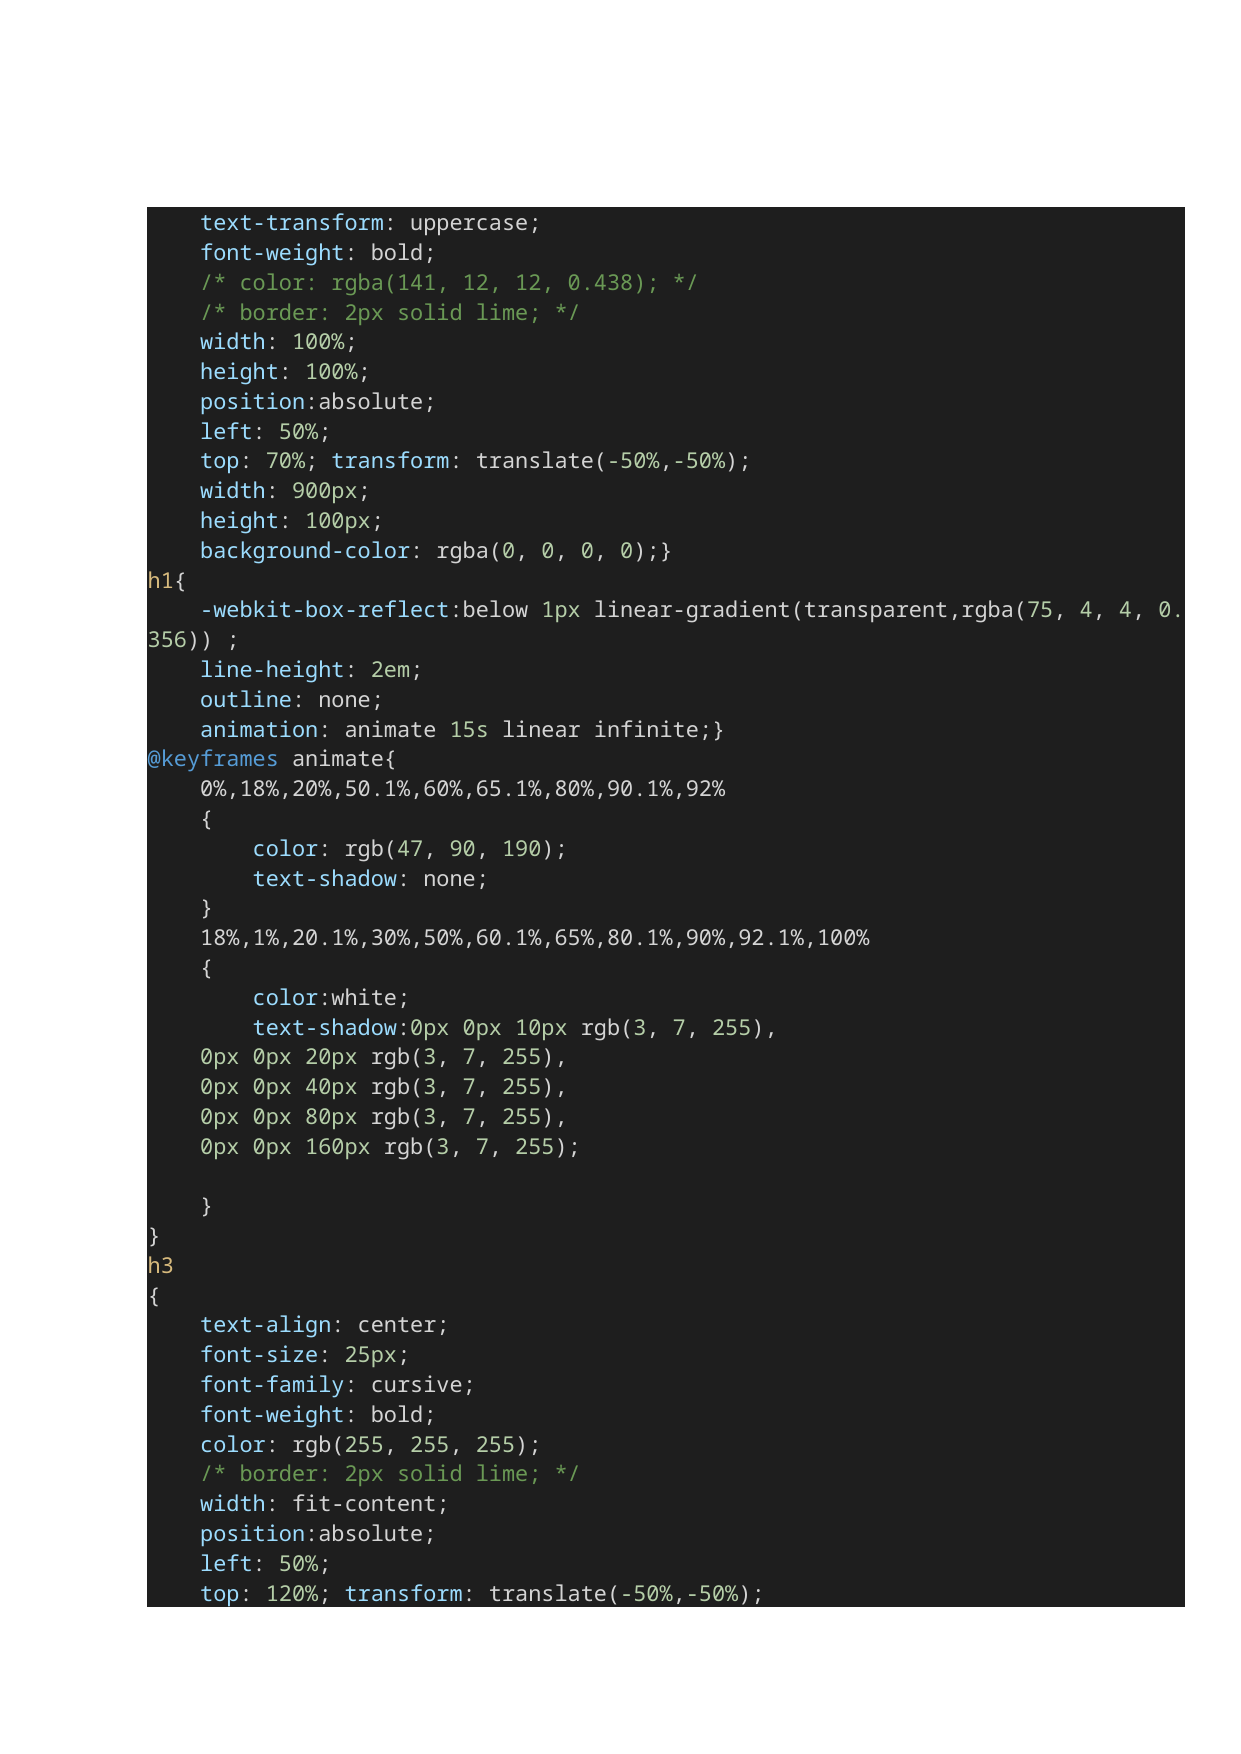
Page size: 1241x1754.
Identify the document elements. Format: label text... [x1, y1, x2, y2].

text { [147, 952, 1185, 982]
text /* border: 2px solid lime; */ [147, 1458, 1185, 1488]
text color: rgb(255, 255, 255); [147, 1428, 1185, 1458]
text color: rgb(47, 90, 190); [147, 833, 1185, 862]
text width: fit-content; [147, 1488, 1185, 1518]
text 18%,1%,20.1%,30%,50%,60.1%,65%,80.1%,90%,92.1%,100% [147, 922, 1185, 952]
text font-size: 25px; [147, 1339, 1185, 1369]
text text-shadow: none; [147, 862, 1185, 892]
text { [147, 1279, 1185, 1309]
text position:absolute; [147, 1518, 1185, 1548]
text @keyframes animate{ [147, 743, 1185, 773]
text } [147, 1220, 1185, 1250]
text width: 900px; [147, 475, 1185, 505]
text } [147, 1190, 1185, 1220]
text /* color: rgba(141, 12, 12, 0.438); */ [147, 267, 1185, 296]
text 0px 0px 160px rgb(3, 7, 255); [147, 1131, 1185, 1160]
text font-weight: bold; [147, 237, 1185, 267]
text text-transform: uppercase; [147, 207, 1185, 237]
text h3 [147, 1250, 1185, 1279]
text background-color: rgba(0, 0, 0, 0);} [147, 535, 1185, 564]
text 0px 0px 80px rgb(3, 7, 255), [147, 1101, 1185, 1131]
text text-shadow:0px 0px 10px rgb(3, 7, 255), [147, 1011, 1185, 1041]
text h1{ [147, 564, 1185, 594]
text left: 50%; [147, 1548, 1185, 1577]
text font-family: cursive; [147, 1369, 1185, 1399]
text animation: animate 15s linear infinite;} [147, 713, 1185, 743]
text position:absolute; [147, 386, 1185, 416]
text 0%,18%,20%,50.1%,60%,65.1%,80%,90.1%,92% [147, 773, 1185, 803]
text } [147, 892, 1185, 922]
text color:white; [147, 982, 1185, 1011]
text -webkit-box-reflect:below 1px linear-gradient(transparent,rgba(75, 4, 4, 0.356)) ; [147, 594, 1185, 654]
text outline: none; [147, 684, 1185, 713]
text 0px 0px 20px rgb(3, 7, 255), [147, 1041, 1185, 1071]
text text-align: center; [147, 1309, 1185, 1339]
text line-height: 2em; [147, 654, 1185, 684]
text 0px 0px 40px rgb(3, 7, 255), [147, 1071, 1185, 1101]
text font-weight: bold; [147, 1399, 1185, 1428]
text width: 100%; [147, 326, 1185, 356]
text height: 100px; [147, 505, 1185, 535]
text { [147, 803, 1185, 833]
text /* border: 2px solid lime; */ [147, 296, 1185, 326]
text top: 120%; transform: translate(-50%,-50%); [147, 1577, 1185, 1607]
text top: 70%; transform: translate(-50%,-50%); [147, 445, 1185, 475]
text left: 50%; [147, 416, 1185, 445]
text height: 100%; [147, 356, 1185, 386]
